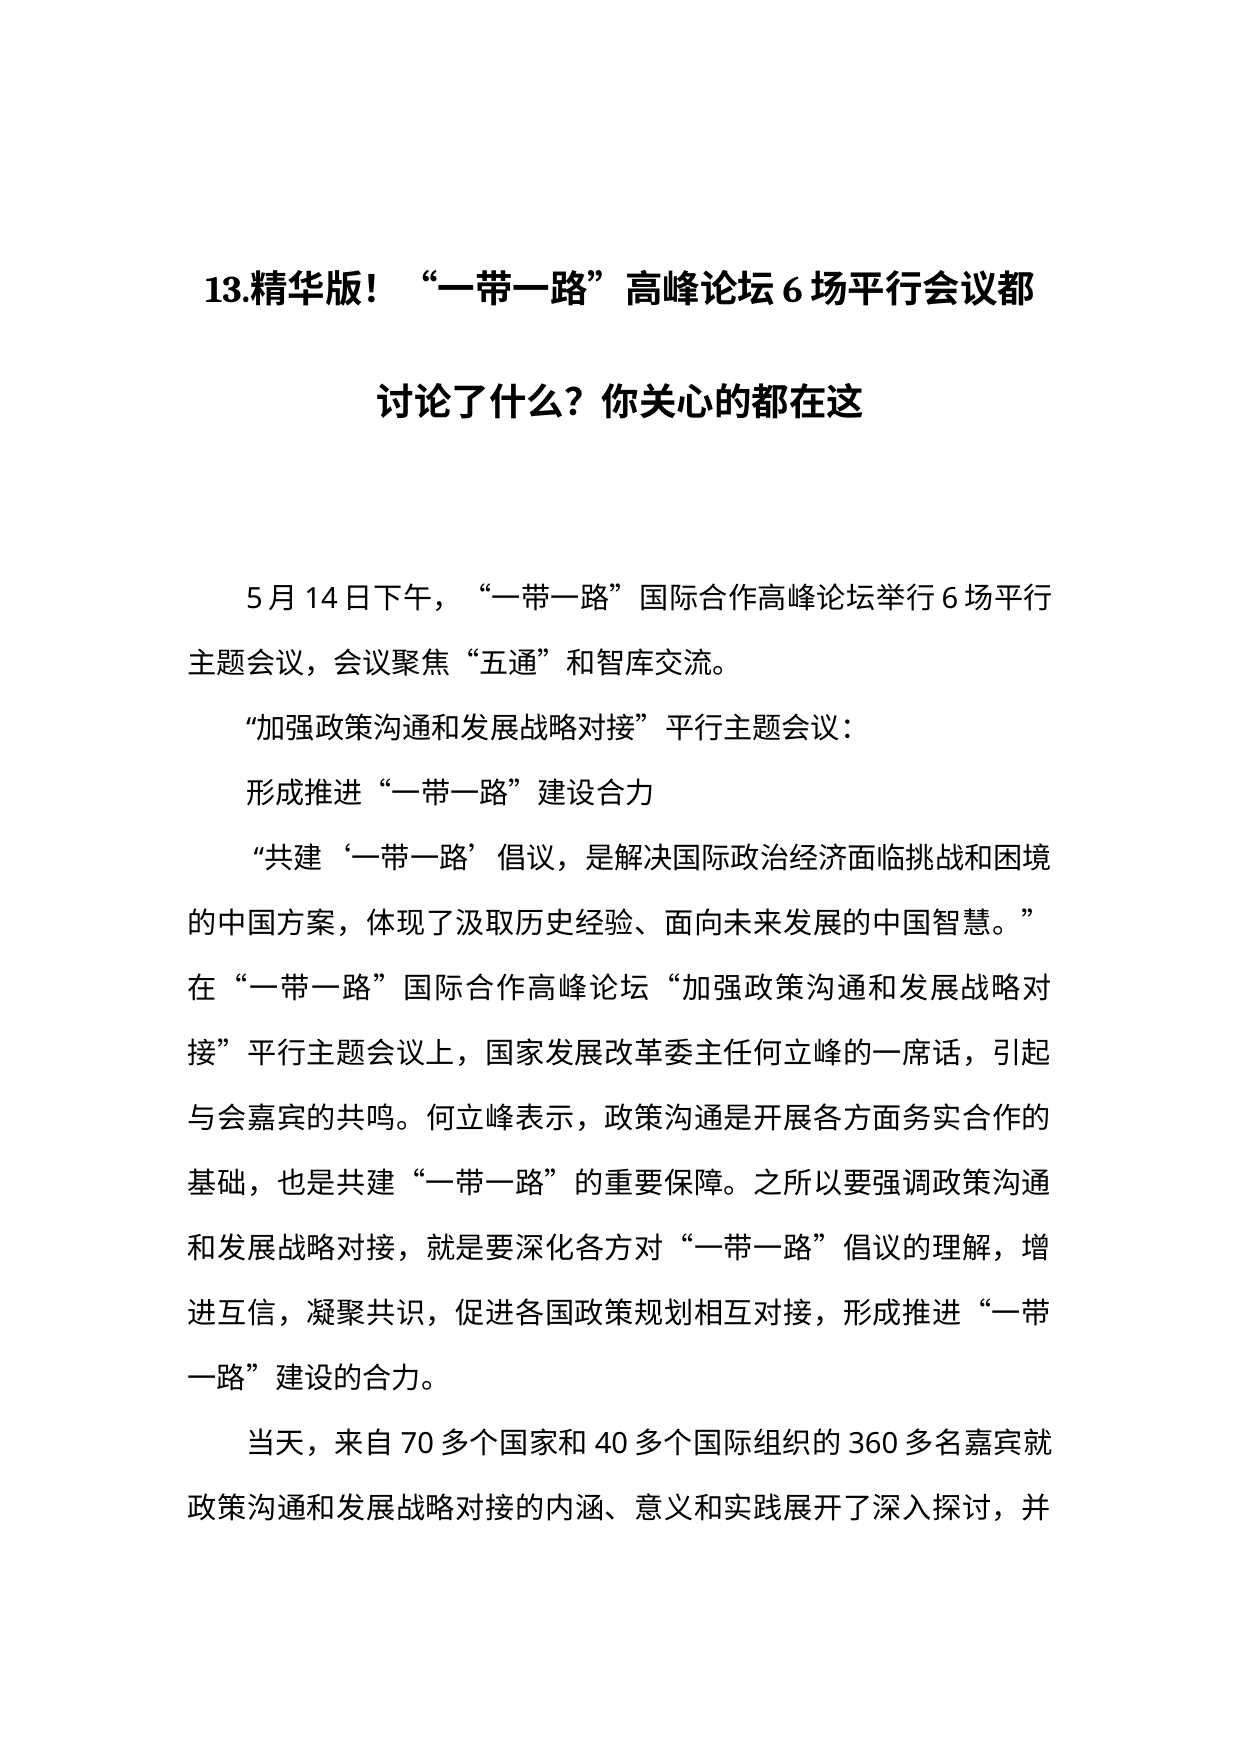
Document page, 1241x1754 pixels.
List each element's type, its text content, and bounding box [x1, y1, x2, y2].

subtitle 13.精华版！“一带一路”高峰论坛6场平行会议都讨论了什么？你关心的都在这 [187, 254, 1053, 431]
text 5月14日下午，“一带一路”国际合作高峰论坛举行6场平行主题会议，会议聚焦“五通”和智库交流。 [187, 563, 1053, 693]
text “共建‘一带一路’倡议，是解决国际政治经济面临挑战和困境的中国方案，体现了汲取历史经验、面向未来发展的中国智慧。”在“一带一路”国际合作高峰论坛“加强政策沟通和发展战略对接”平行主题会议上，国家发展改革委主任何立峰的一席话，引起与会嘉宾的共鸣。何立峰表示，政策沟通是开展各方面务实合作的基础，也是共建“一带一路”的重要保障。之所以要强调政策沟通和发展战略对接，就是要深化各方对“一带一路”倡议的理解，增进互信，凝聚共识，促进各国政策规划相互对接，形成推进“一带一路”建设的合力。 [187, 823, 1053, 1408]
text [187, 1408, 1053, 1538]
text “加强政策沟通和发展战略对接”平行主题会议： [187, 693, 1053, 758]
text 形成推进“一带一路”建设合力 [187, 758, 1053, 823]
